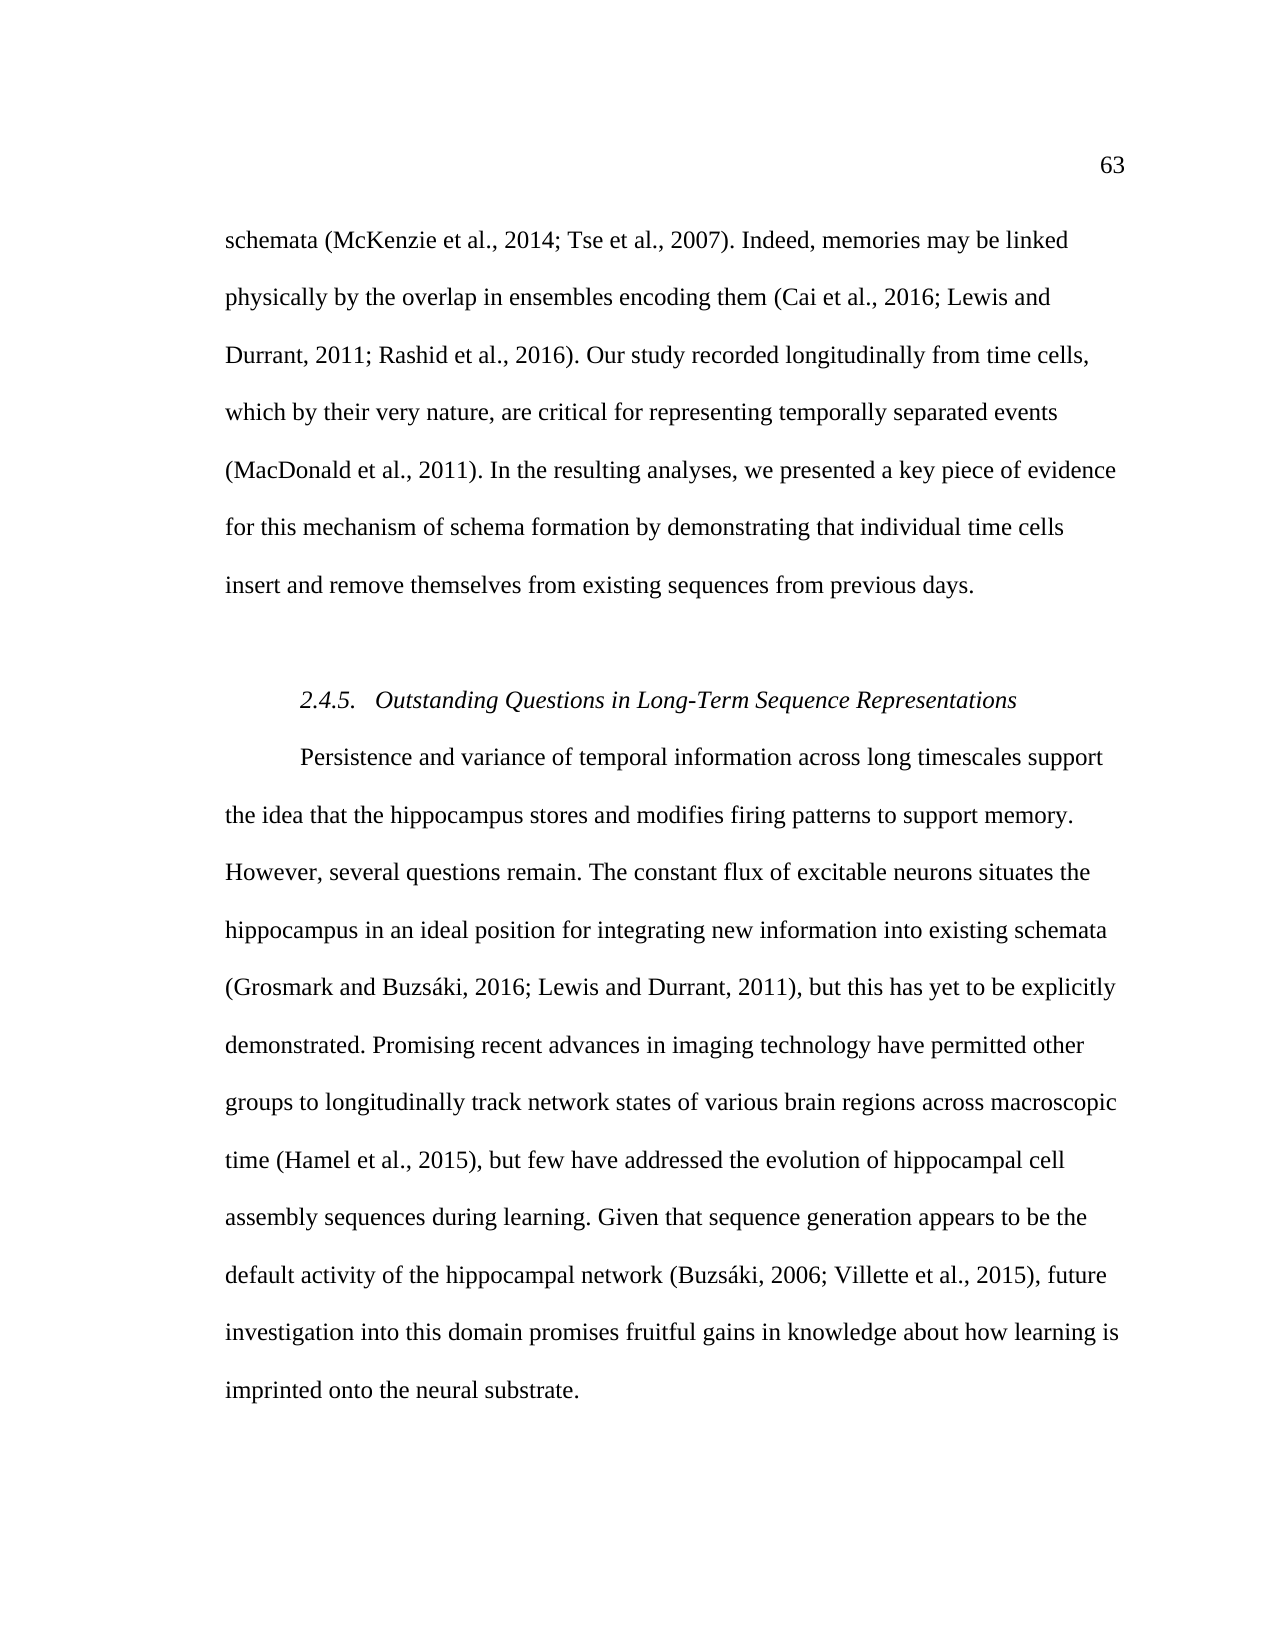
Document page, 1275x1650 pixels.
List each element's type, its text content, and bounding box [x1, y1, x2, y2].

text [225, 225, 1125, 599]
text Persistence and variance of temporal information across long timescales support the idea that the hippocampus stores and modifies firing patterns to support memory. However, several questions remain. The constant flux of excitable neurons situates the hippocampus in an ideal position for integrating new information into existing schemata (Grosmark and Buzsáki, 2016; Lewis and Durrant, 2011), but this has yet to be explicitly demonstrated. Promising recent advances in imaging technology have permitted other groups to longitudinally track network states of various brain regions across macroscopic time (Hamel et al., 2015), but few have addressed the evolution of hippocampal cell assembly sequences during learning. Given that sequence generation appears to be the default activity of the hippocampal network (Buzsáki, 2006; Villette et al., 2015), future investigation into this domain promises fruitful gains in knowledge about how learning is imprinted onto the neural substrate. [225, 742, 1125, 1404]
subtitle Outstanding Questions in Long-Term Sequence Representations [300, 685, 1125, 714]
